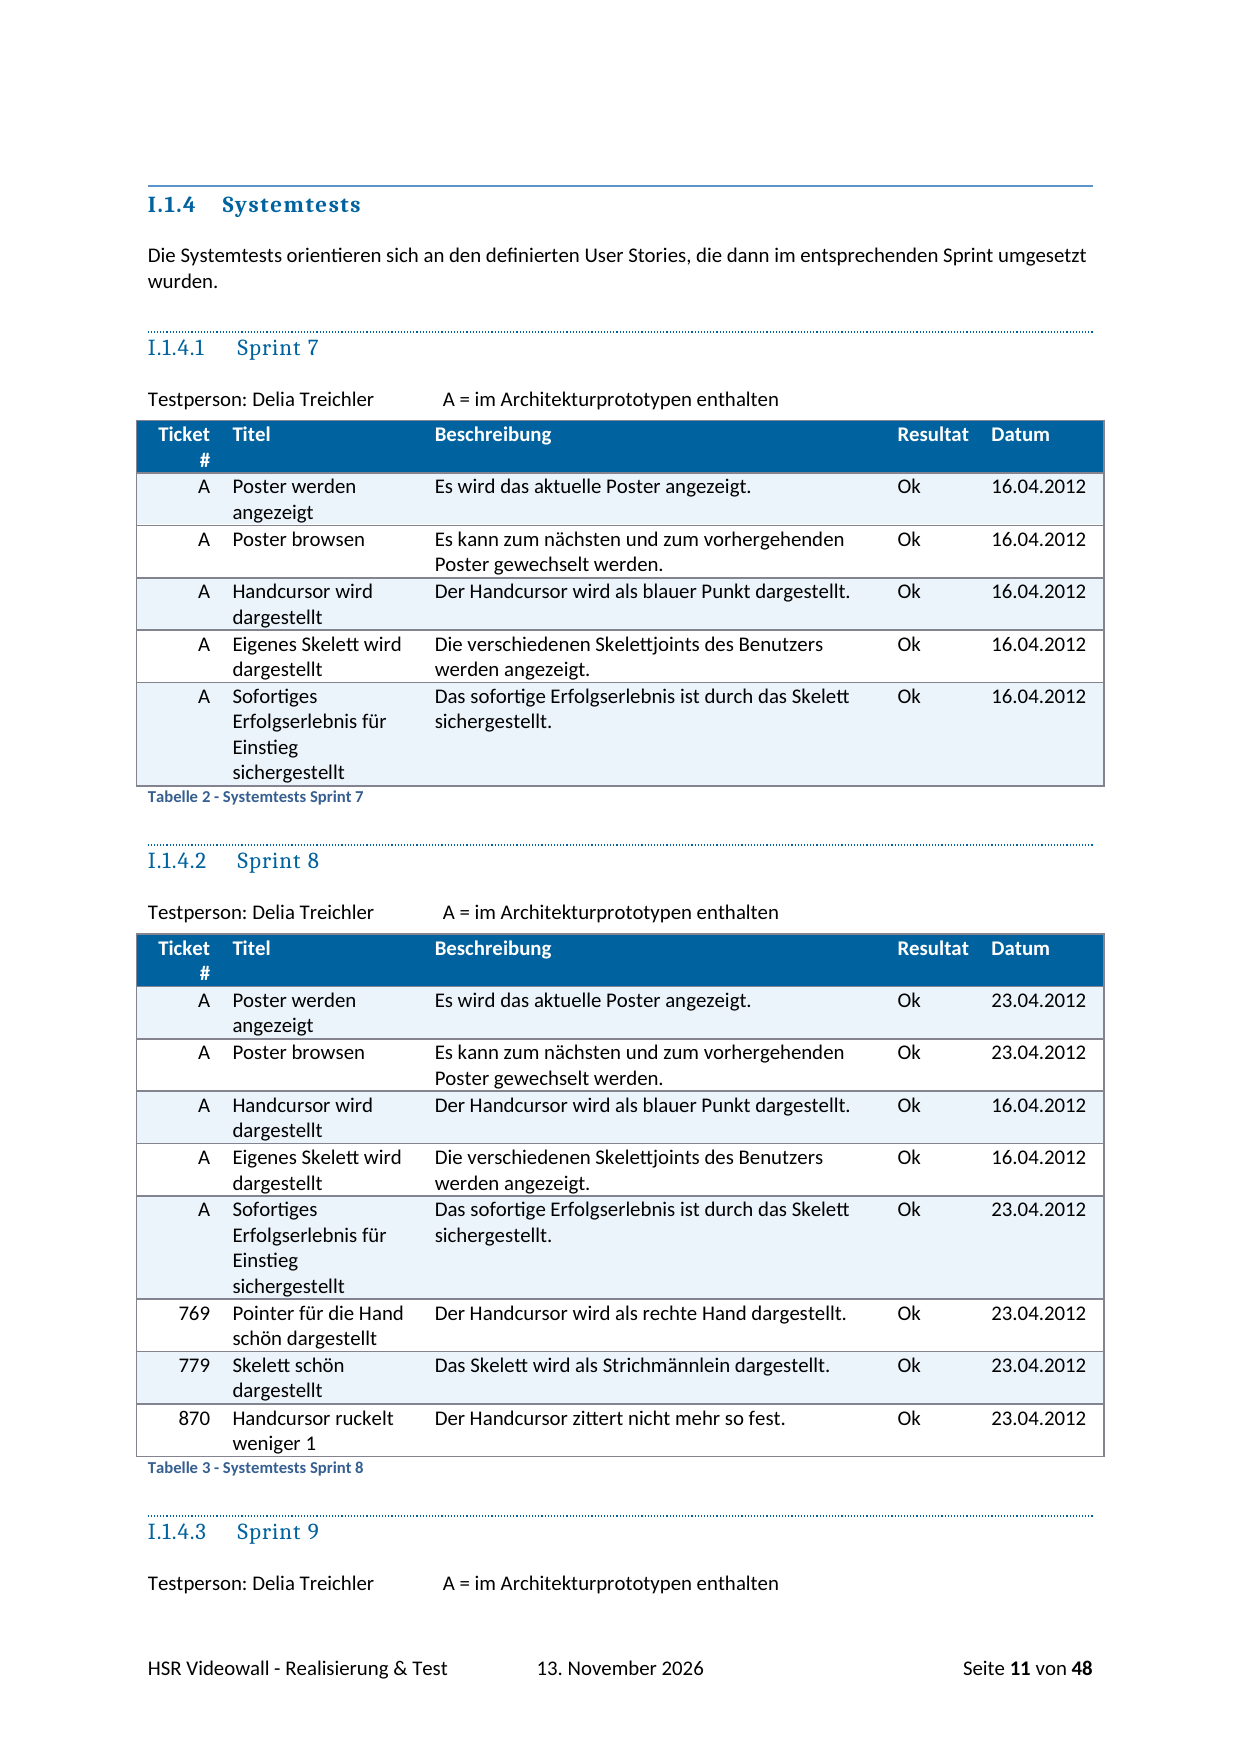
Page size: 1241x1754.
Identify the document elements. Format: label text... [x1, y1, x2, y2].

table_header Titel [221, 421, 423, 472]
table_cell Sofortiges Erfolgserlebnis für Einstieg sichergestellt [221, 683, 423, 785]
table_cell Ok [886, 1040, 980, 1090]
table_cell 23.04.2012 [980, 1405, 1103, 1456]
table_cell 779 [137, 1352, 221, 1403]
table_cell Ok [886, 1352, 980, 1403]
table_cell A [137, 579, 221, 629]
text Testperson: Delia Treichler A = im Architekturprototypen enthalten [148, 899, 1093, 925]
table_cell Ok [886, 1144, 980, 1195]
table_cell Sofortiges Erfolgserlebnis für Einstieg sichergestellt [221, 1197, 423, 1298]
table_cell Handcursor wird dargestellt [221, 1092, 423, 1143]
subtitle Systemtests [148, 187, 1093, 218]
table_cell Der Handcursor wird als rechte Hand dargestellt. [423, 1300, 886, 1351]
table_cell A [137, 1040, 221, 1090]
table_cell Ok [886, 683, 980, 785]
table_cell Ok [886, 1197, 980, 1298]
table_cell Das Skelett wird als Strichmännlein dargestellt. [423, 1352, 886, 1403]
table_cell Eigenes Skelett wird dargestellt [221, 631, 423, 682]
table_cell Handcursor wird dargestellt [221, 579, 423, 629]
text Testperson: Delia Treichler A = im Architekturprototypen enthalten [148, 1570, 1093, 1595]
table_cell A [137, 1197, 221, 1298]
table_cell Der Handcursor wird als blauer Punkt dargestellt. [423, 1092, 886, 1143]
table_cell 16.04.2012 [980, 526, 1103, 577]
table_cell 16.04.2012 [980, 474, 1103, 524]
table_cell Es kann zum nächsten und zum vorhergehenden Poster gewechselt werden. [423, 1040, 886, 1090]
table_cell A [137, 526, 221, 577]
table_header Resultat [886, 935, 980, 986]
table_cell A [137, 1092, 221, 1143]
table_header Ticket# [137, 421, 221, 472]
table_header Beschreibung [423, 421, 886, 472]
table_cell 23.04.2012 [980, 1040, 1103, 1090]
subtitle Sprint 7 [148, 331, 1093, 361]
table_cell A [137, 683, 221, 785]
table_cell Ok [886, 474, 980, 524]
table_header Beschreibung [423, 935, 886, 986]
table_cell Poster browsen [221, 526, 423, 577]
table_cell 23.04.2012 [980, 987, 1103, 1038]
subtitle Sprint 9 [148, 1515, 1093, 1545]
table_cell Es kann zum nächsten und zum vorhergehenden Poster gewechselt werden. [423, 526, 886, 577]
table_cell Pointer für die Hand schön dargestellt [221, 1300, 423, 1351]
table_cell Die verschiedenen Skelettjoints des Benutzers werden angezeigt. [423, 1144, 886, 1195]
table_cell 769 [137, 1300, 221, 1351]
table_cell 23.04.2012 [980, 1300, 1103, 1351]
table_cell A [137, 987, 221, 1038]
table_cell 16.04.2012 [980, 631, 1103, 682]
table_cell 870 [137, 1405, 221, 1456]
table_cell 23.04.2012 [980, 1352, 1103, 1403]
table_cell Es wird das aktuelle Poster angezeigt. [423, 474, 886, 524]
text Testperson: Delia Treichler A = im Architekturprototypen enthalten [148, 386, 1093, 411]
table_cell A [137, 1144, 221, 1195]
table_cell Ok [886, 1092, 980, 1143]
table_header Ticket# [137, 935, 221, 986]
table_cell Der Handcursor wird als blauer Punkt dargestellt. [423, 579, 886, 629]
table_cell Poster werden angezeigt [221, 474, 423, 524]
table_cell 16.04.2012 [980, 1092, 1103, 1143]
table_cell Ok [886, 631, 980, 682]
table_cell Ok [886, 526, 980, 577]
table_cell A [137, 631, 221, 682]
table_cell Skelett schön dargestellt [221, 1352, 423, 1403]
table_cell A [137, 474, 221, 524]
table_cell 23.04.2012 [980, 1197, 1103, 1298]
table_header Resultat [886, 421, 980, 472]
table_cell Das sofortige Erfolgserlebnis ist durch das Skelett sichergestellt. [423, 1197, 886, 1298]
table_header Titel [221, 935, 423, 986]
subtitle Sprint 8 [148, 844, 1093, 874]
table_cell Der Handcursor zittert nicht mehr so fest. [423, 1405, 886, 1456]
text Die Systemtests orientieren sich an den definierten User Stories, die dann im entsprechenden Sprint umgesetzt wurden. [148, 243, 1093, 293]
table_cell Ok [886, 1300, 980, 1351]
table_cell 16.04.2012 [980, 579, 1103, 629]
table_cell Das sofortige Erfolgserlebnis ist durch das Skelett sichergestellt. [423, 683, 886, 785]
table_cell Es wird das aktuelle Poster angezeigt. [423, 987, 886, 1038]
table_header Datum [980, 935, 1103, 986]
table_header Datum [980, 421, 1103, 472]
table_cell Ok [886, 1405, 980, 1456]
table_cell Eigenes Skelett wird dargestellt [221, 1144, 423, 1195]
table_cell Poster werden angezeigt [221, 987, 423, 1038]
table_cell Poster browsen [221, 1040, 423, 1090]
table_cell Handcursor ruckelt weniger 1 [221, 1405, 423, 1456]
table_cell 16.04.2012 [980, 1144, 1103, 1195]
table_cell 16.04.2012 [980, 683, 1103, 785]
table_cell Ok [886, 987, 980, 1038]
table_cell Die verschiedenen Skelettjoints des Benutzers werden angezeigt. [423, 631, 886, 682]
table_cell Ok [886, 579, 980, 629]
